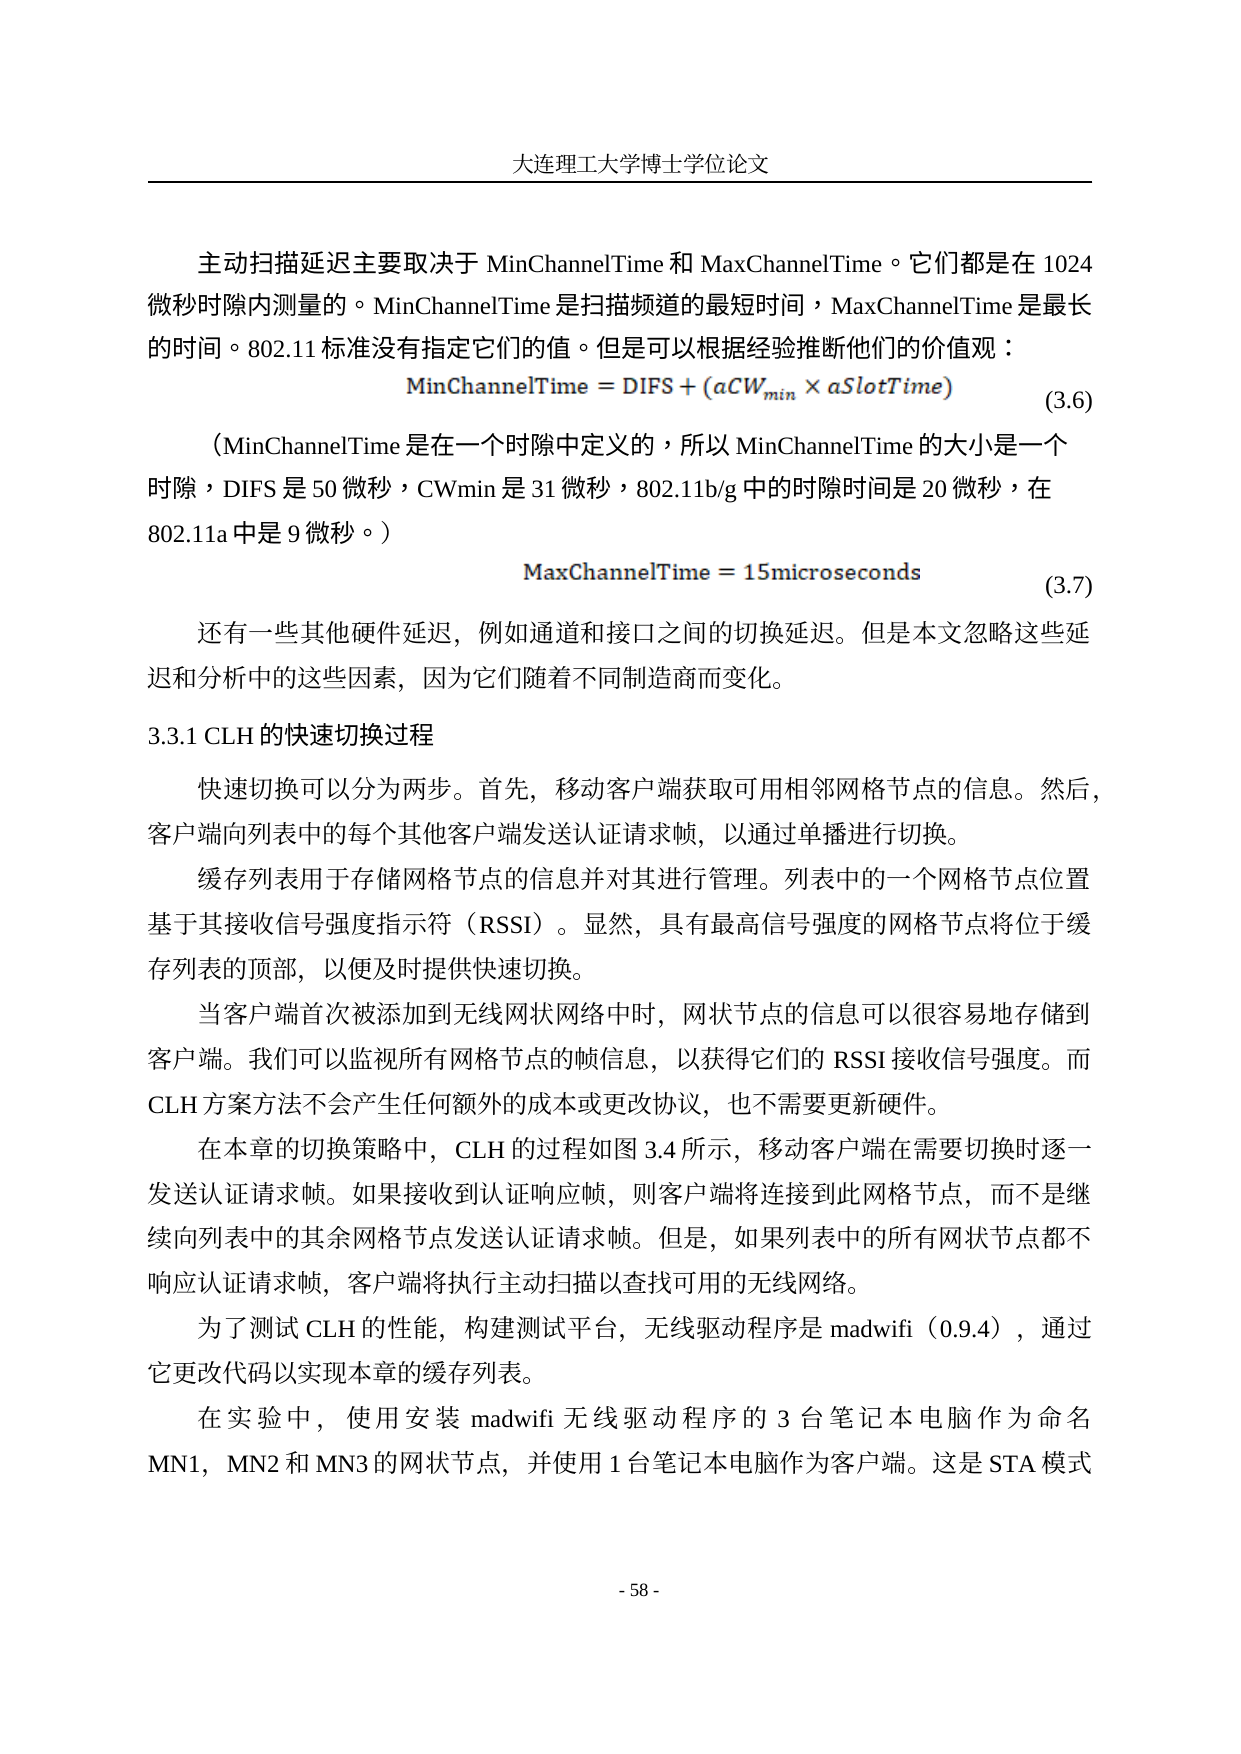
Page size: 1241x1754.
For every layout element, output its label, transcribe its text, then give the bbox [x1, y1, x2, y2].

text 主动扫描延迟主要取决于MinChannelTime和MaxChannelTime。它们都是在1024微秒时隙内测量的。MinChannelTime是扫描频道的最短时间，MaxChannelTime是最长的时间。802.11标准没有指定它们的值。但是可以根据经验推断他们的价值观： [148, 245, 1092, 364]
picture [523, 558, 920, 594]
text 快速切换可以分为两步。首先，移动客户端获取可用相邻网格节点的信息。然后，客户端向列表中的每个其他客户端发送认证请求帧，以通过单播进行切换。 [148, 770, 1092, 851]
text 缓存列表用于存储网格节点的信息并对其进行管理。列表中的一个网格节点位置基于其接收信号强度指示符（RSSI）。显然，具有最高信号强度的网格节点将位于缓存列表的顶部，以便及时提供快速切换。 [148, 860, 1092, 986]
text 还有一些其他硬件延迟，例如通道和接口之间的切换延迟。但是本文忽略这些延迟和分析中的这些因素，因为它们随着不同制造商而变化。 [148, 613, 1092, 694]
text 当客户端首次被添加到无线网状网络中时，网状节点的信息可以很容易地存储到客户端。我们可以监视所有网格节点的帧信息，以获得它们的RSSI接收信号强度。而CLH方案方法不会产生任何额外的成本或更改协议，也不需要更新硬件。 [148, 995, 1092, 1120]
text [148, 1399, 1092, 1479]
text 为了测试CLH的性能，构建测试平台，无线驱动程序是madwifi（0.9.4），通过它更改代码以实现本章的缓存列表。 [148, 1309, 1092, 1390]
text （MinChannelTime是在一个时隙中定义的，所以MinChannelTime的大小是一个时隙，DIFS是50微秒，CWmin是31微秒，802.11b/g中的时隙时间是20微秒，在802.11a中是9微秒。） [148, 428, 1092, 549]
text 在本章的切换策略中，CLH的过程如图3.4所示，移动客户端在需要切换时逐一发送认证请求帧。如果接收到认证响应帧，则客户端将连接到此网格节点，而不是继续向列表中的其余网格节点发送认证请求帧。但是，如果列表中的所有网状节点都不响应认证请求帧，客户端将执行主动扫描以查找可用的无线网络。 [148, 1129, 1092, 1300]
picture [406, 372, 970, 408]
subtitle 3.3.1 CLH的快速切换过程 [148, 716, 1092, 752]
